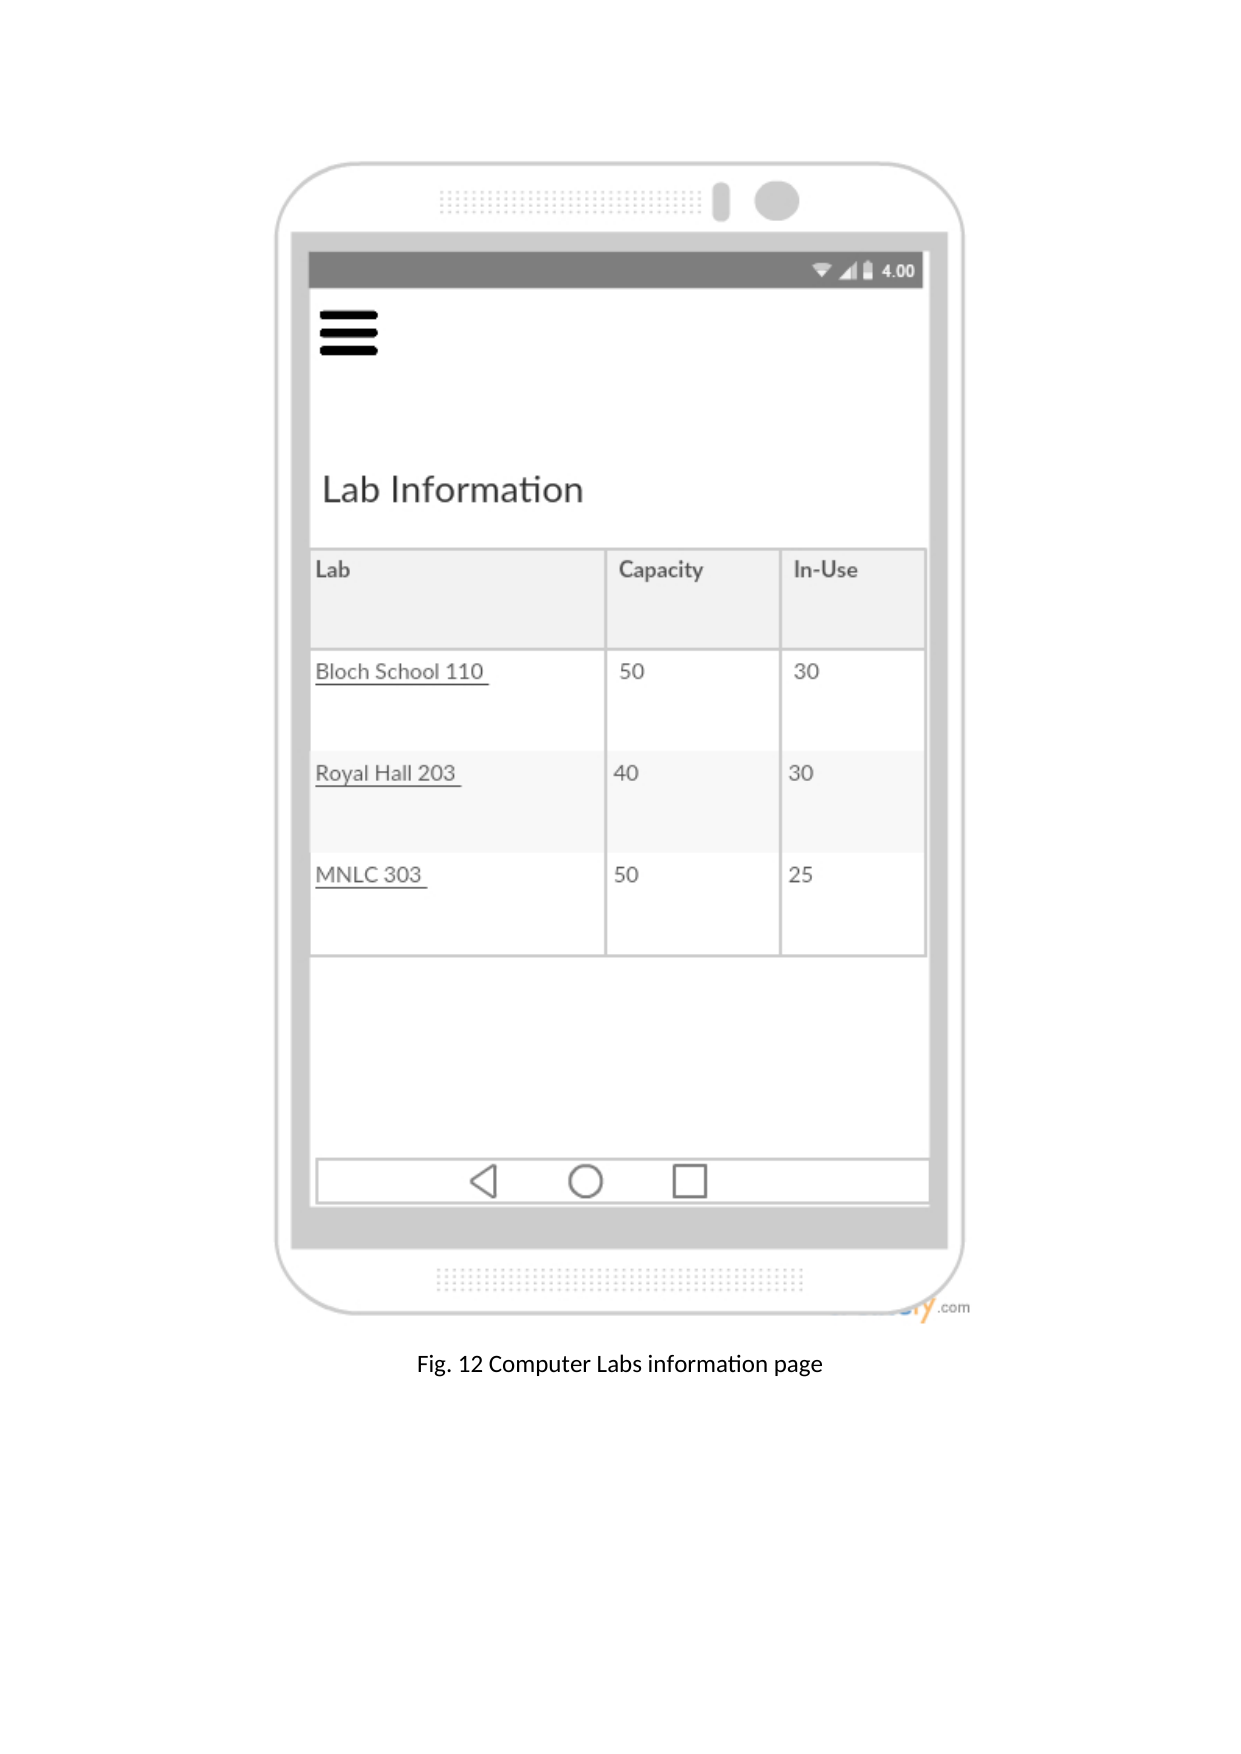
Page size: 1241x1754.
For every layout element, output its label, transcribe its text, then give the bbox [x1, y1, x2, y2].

picture [261, 150, 979, 1330]
text Fig. 12 Computer Labs information page [150, 1348, 1090, 1379]
